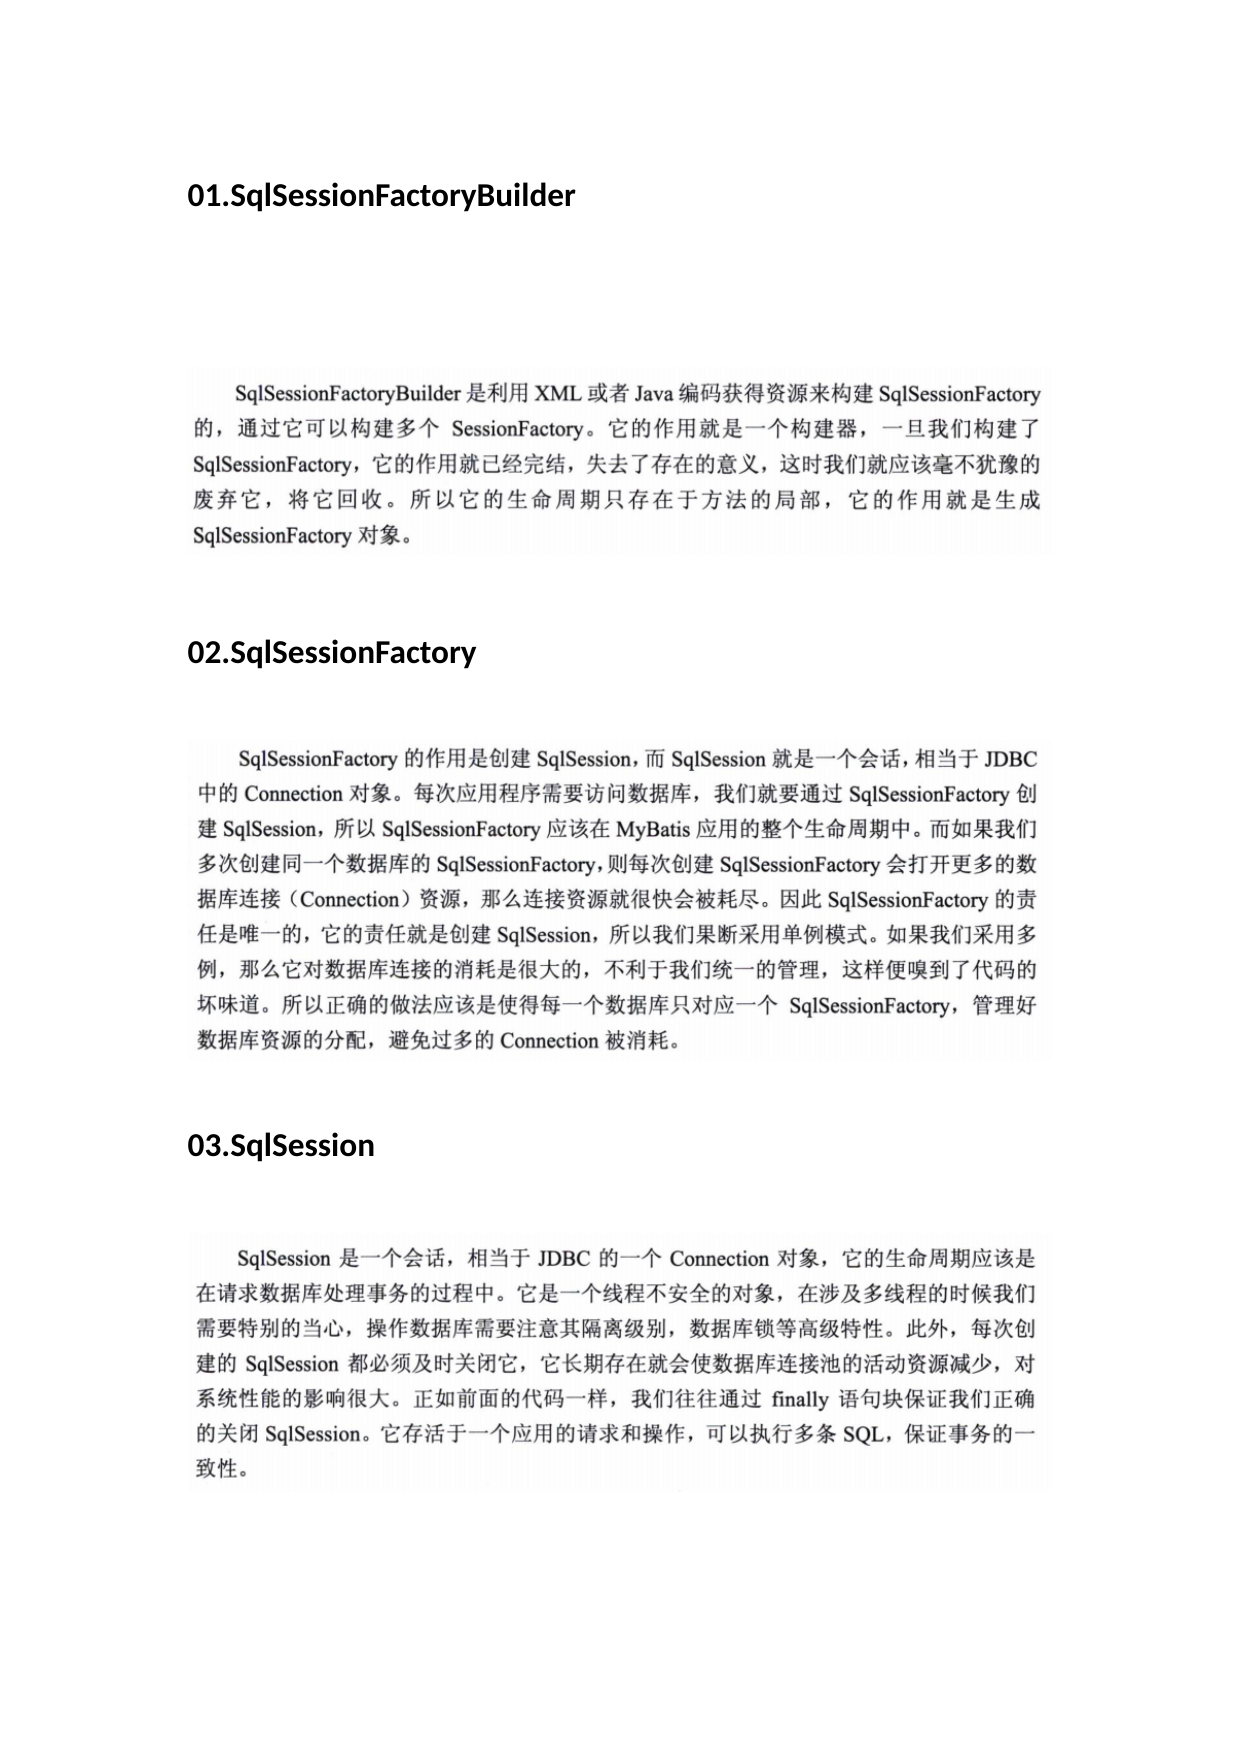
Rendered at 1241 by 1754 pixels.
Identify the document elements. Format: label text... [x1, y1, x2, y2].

subtitle 02.SqlSessionFactory [187, 619, 1053, 684]
picture [187, 740, 1052, 1061]
picture [187, 367, 1052, 555]
picture [187, 1233, 1052, 1492]
